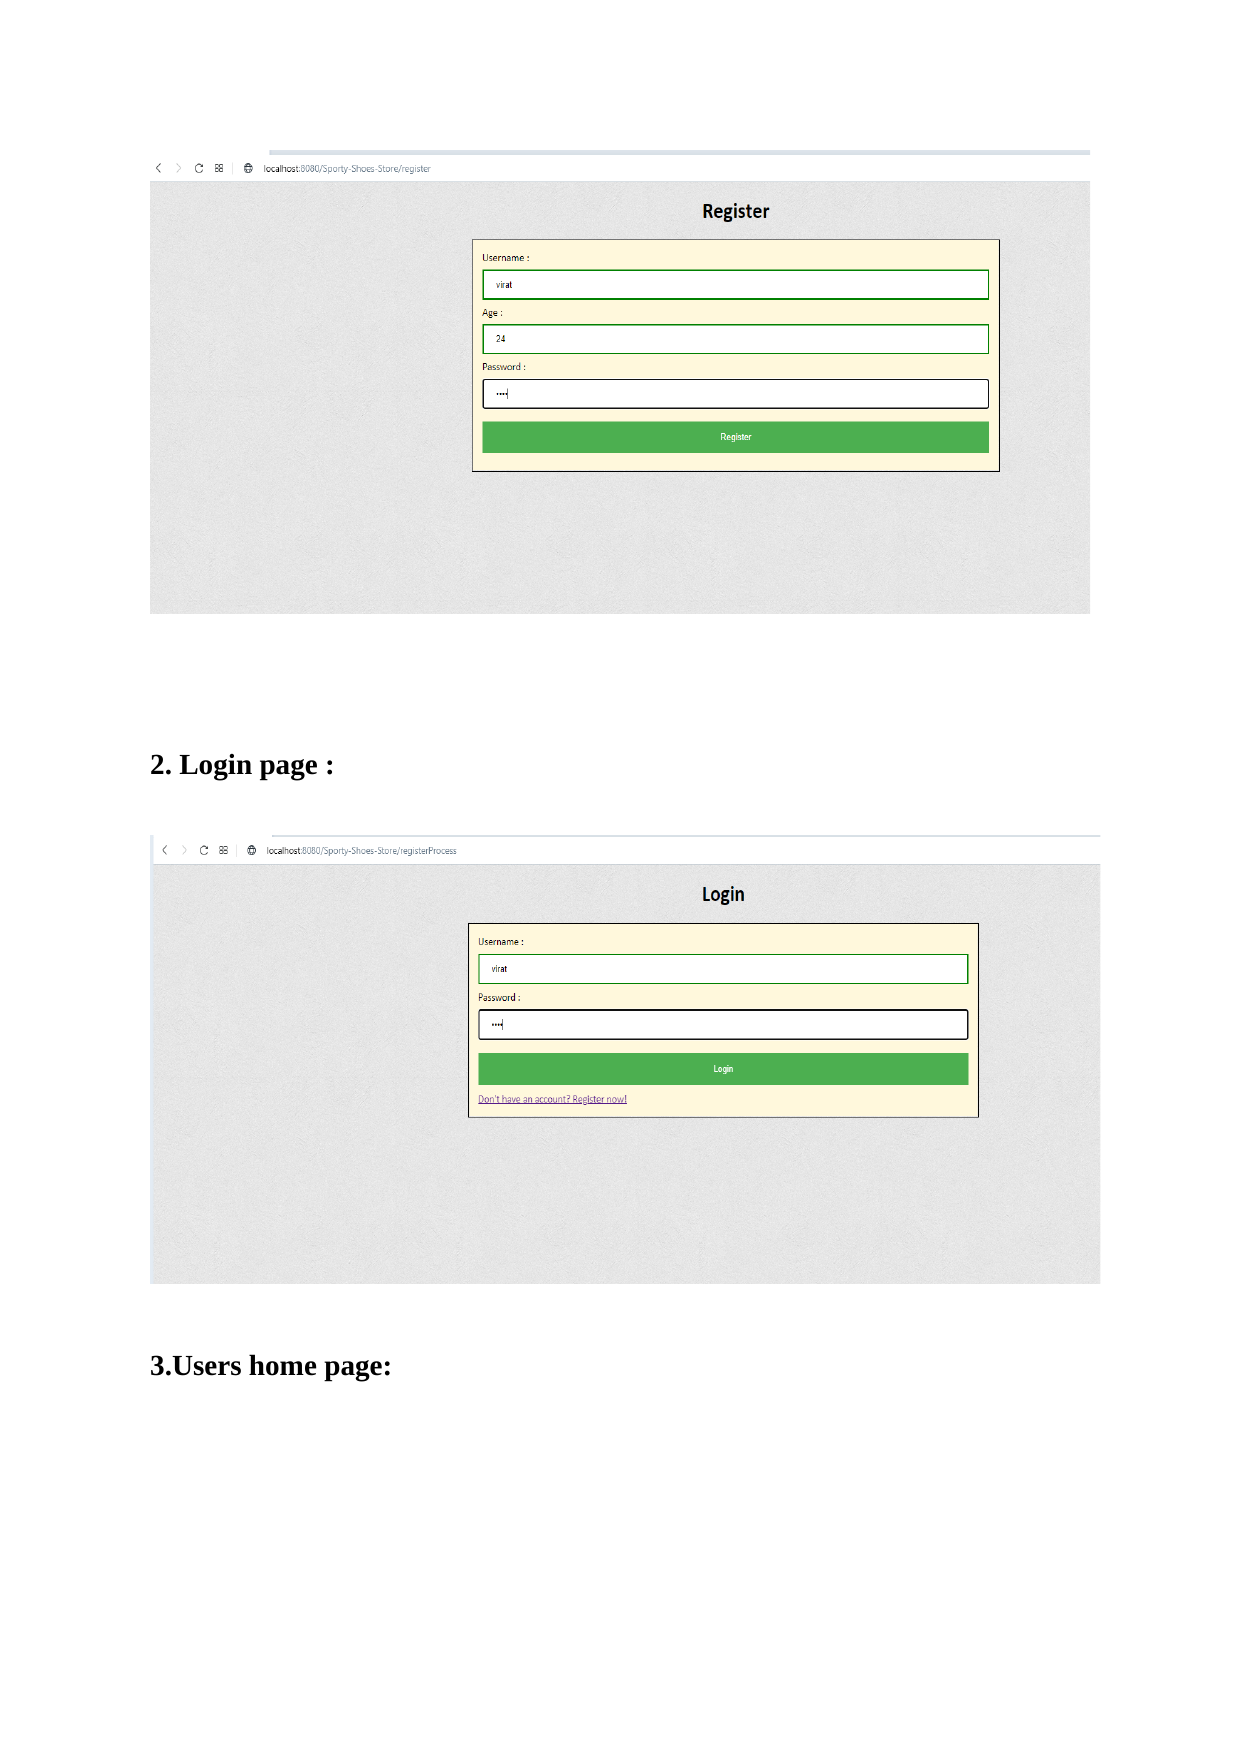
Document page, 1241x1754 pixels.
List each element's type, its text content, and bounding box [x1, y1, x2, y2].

text 2. Login page : [150, 747, 1090, 781]
text 3.Users home page: [150, 1348, 1090, 1381]
picture [150, 835, 1101, 1284]
picture [150, 150, 1091, 614]
